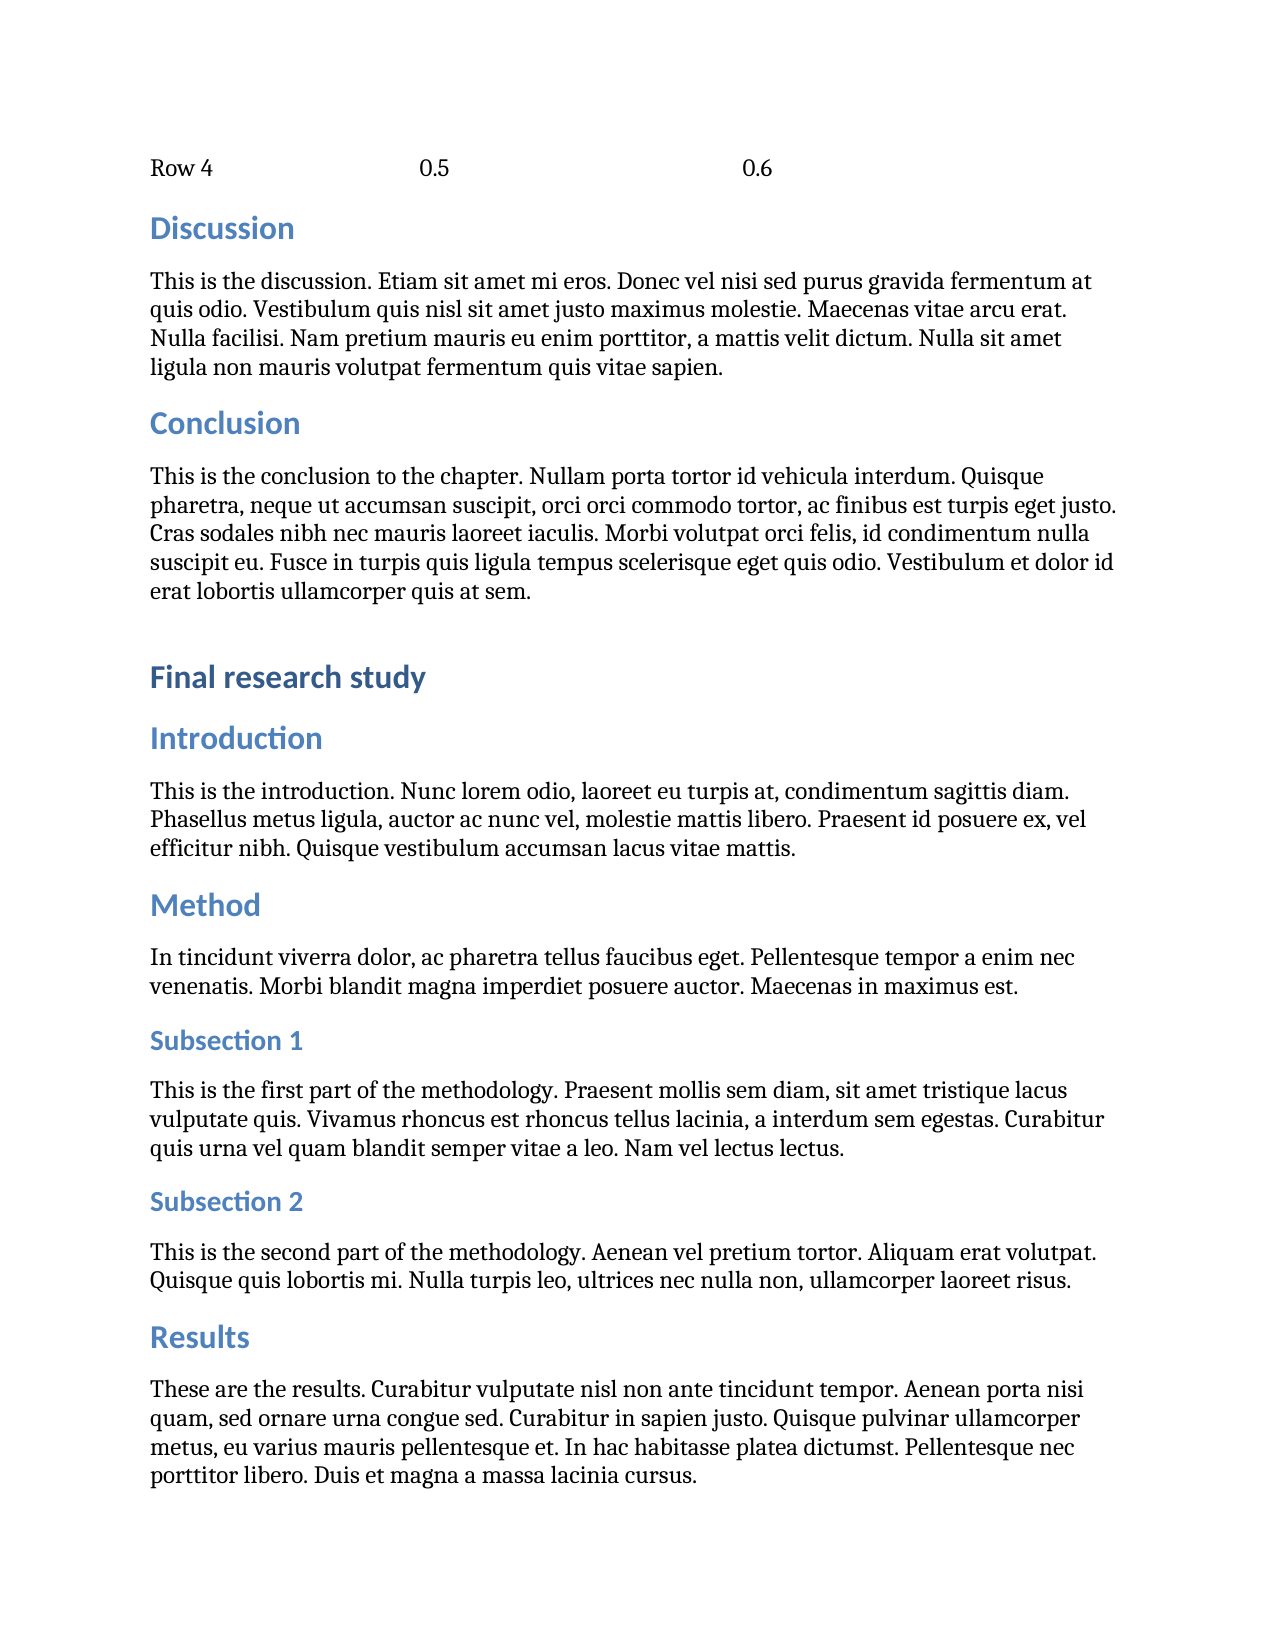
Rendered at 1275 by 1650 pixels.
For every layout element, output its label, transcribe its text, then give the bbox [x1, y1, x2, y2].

subtitle Results [150, 1316, 1125, 1356]
subtitle Discussion [150, 207, 1125, 248]
subtitle Subsection 1 [150, 1022, 1125, 1057]
text This is the introduction. Nunc lorem odio, laoreet eu turpis at, condimentum sagittis diam. Phasellus metus ligula, auctor ac nunc vel, molestie mattis libero. Praesent id posuere ex, vel efficitur nibh. Quisque vestibulum accumsan lacus vitae mattis. [150, 777, 1125, 863]
subtitle Subsection 2 [150, 1183, 1125, 1219]
table_cell Row 4 [139, 150, 408, 186]
table_cell 0.5 [408, 150, 731, 186]
text In tincidunt viverra dolor, ac pharetra tellus faucibus eget. Pellentesque tempor a enim nec venenatis. Morbi blandit magna imperdiet posuere auctor. Maecenas in maximus est. [150, 943, 1125, 1001]
subtitle Final research study [150, 656, 1125, 696]
subtitle Conclusion [150, 402, 1125, 443]
subtitle Method [150, 884, 1125, 924]
text This is the second part of the methodology. Aenean vel pretium tortor. Aliquam erat volutpat. Quisque quis lobortis mi. Nulla turpis leo, ultrices nec nulla non, ullamcorper laoreet risus. [150, 1237, 1125, 1295]
subtitle Introduction [150, 717, 1125, 758]
text This is the conclusion to the chapter. Nullam porta tortor id vehicula interdum. Quisque pharetra, neque ut accumsan suscipit, orci orci commodo tortor, ac finibus est turpis eget justo. Cras sodales nibh nec mauris laoreet iaculis. Morbi volutpat orci felis, id condimentum nulla suscipit eu. Fusce in turpis quis ligula tempus scelerisque eget quis odio. Vestibulum et dolor id erat lobortis ullamcorper quis at sem. [150, 462, 1125, 606]
table_cell 0.6 [731, 150, 987, 186]
text These are the results. Curabitur vulputate nisl non ante tincidunt tempor. Aenean porta nisi quam, sed ornare urna congue sed. Curabitur in sapien justo. Quisque pulvinar ullamcorper metus, eu varius mauris pellentesque et. In hac habitasse platea dictumst. Pellentesque nec porttitor libero. Duis et magna a massa lacinia cursus. [150, 1375, 1125, 1490]
text This is the first part of the methodology. Praesent mollis sem diam, sit amet tristique lacus vulputate quis. Vivamus rhoncus est rhoncus tellus lacinia, a interdum sem egestas. Curabitur quis urna vel quam blandit semper vitae a leo. Nam vel lectus lectus. [150, 1076, 1125, 1162]
text This is the discussion. Etiam sit amet mi eros. Donec vel nisi sed purus gravida fermentum at quis odio. Vestibulum quis nisl sit amet justo maximus molestie. Maecenas vitae arcu erat. Nulla facilisi. Nam pretium mauris eu enim porttitor, a mattis velit dictum. Nulla sit amet ligula non mauris volutpat fermentum quis vitae sapien. [150, 267, 1125, 382]
